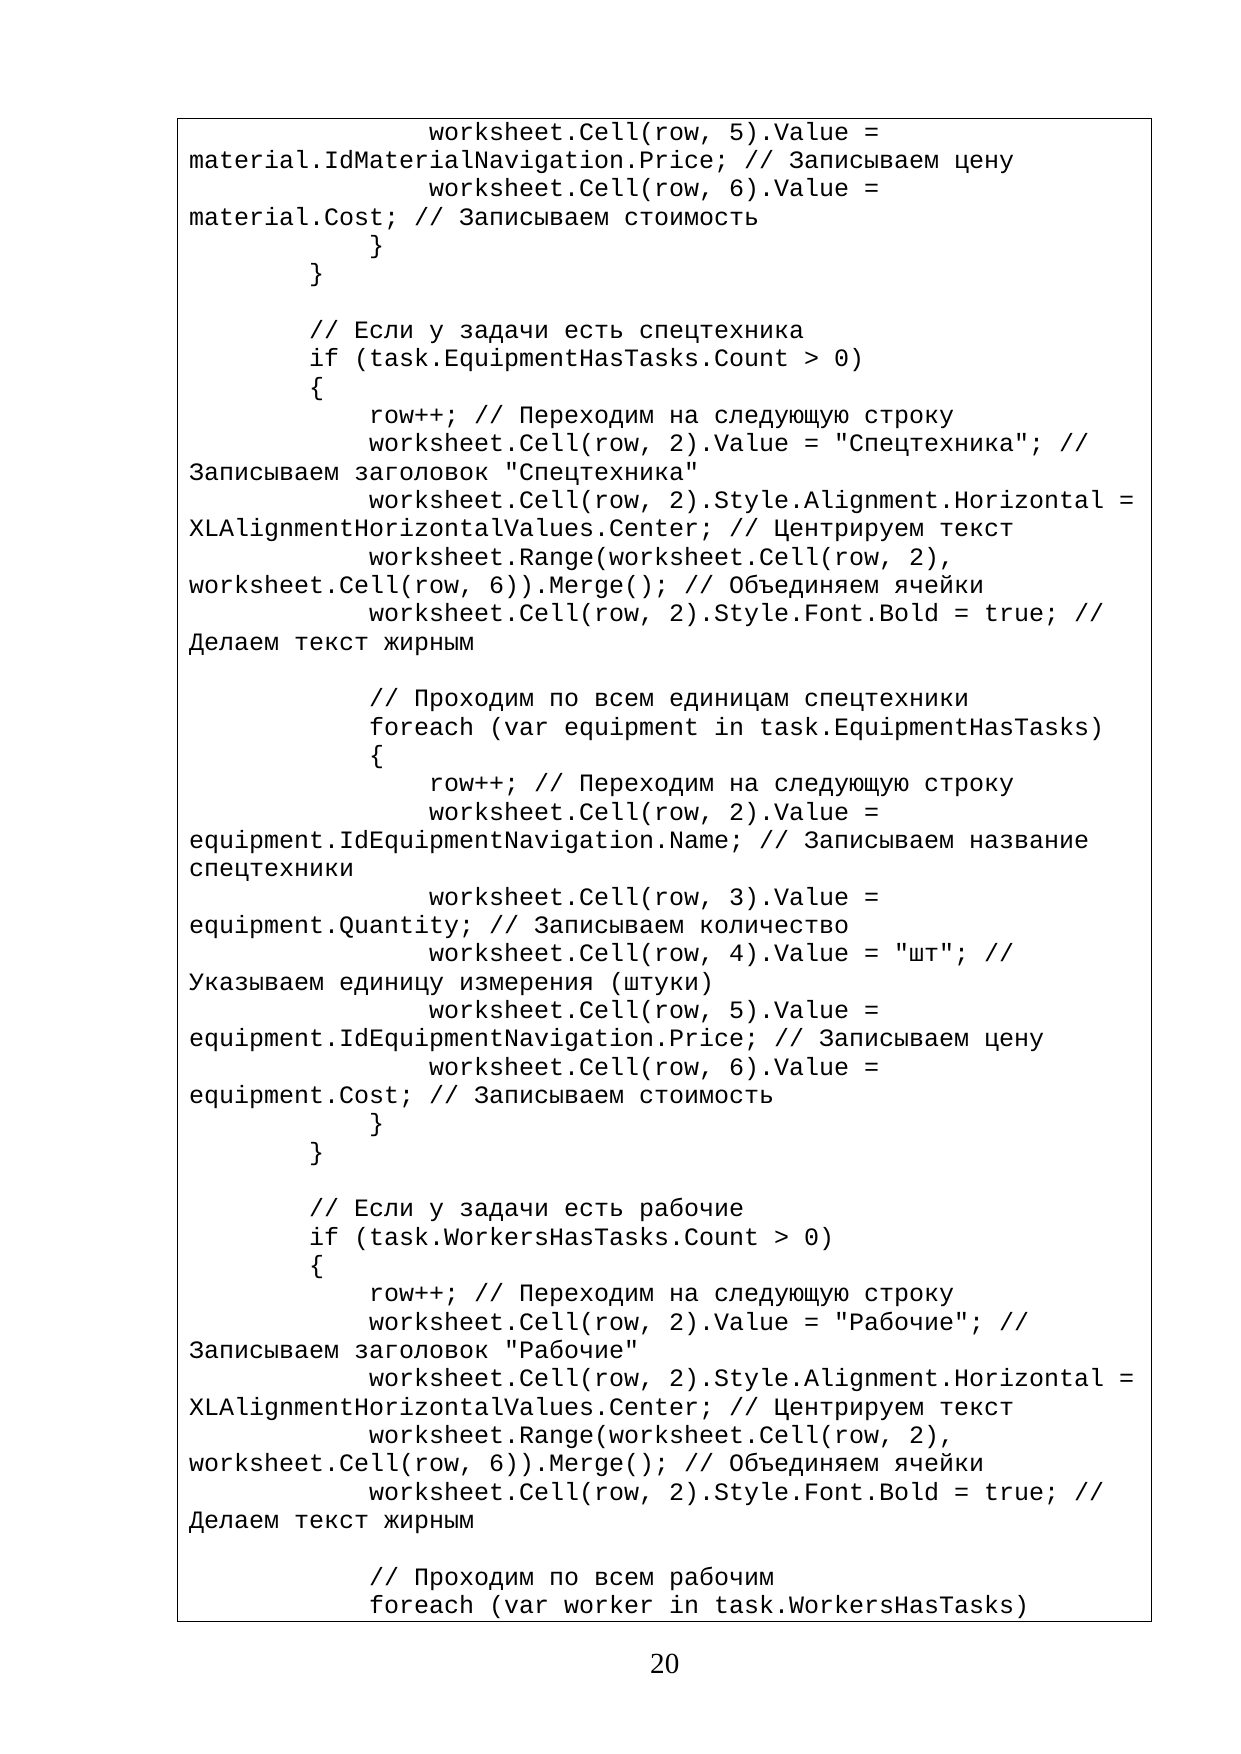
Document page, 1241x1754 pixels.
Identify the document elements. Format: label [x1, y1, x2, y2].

table_header [178, 119, 1151, 1621]
